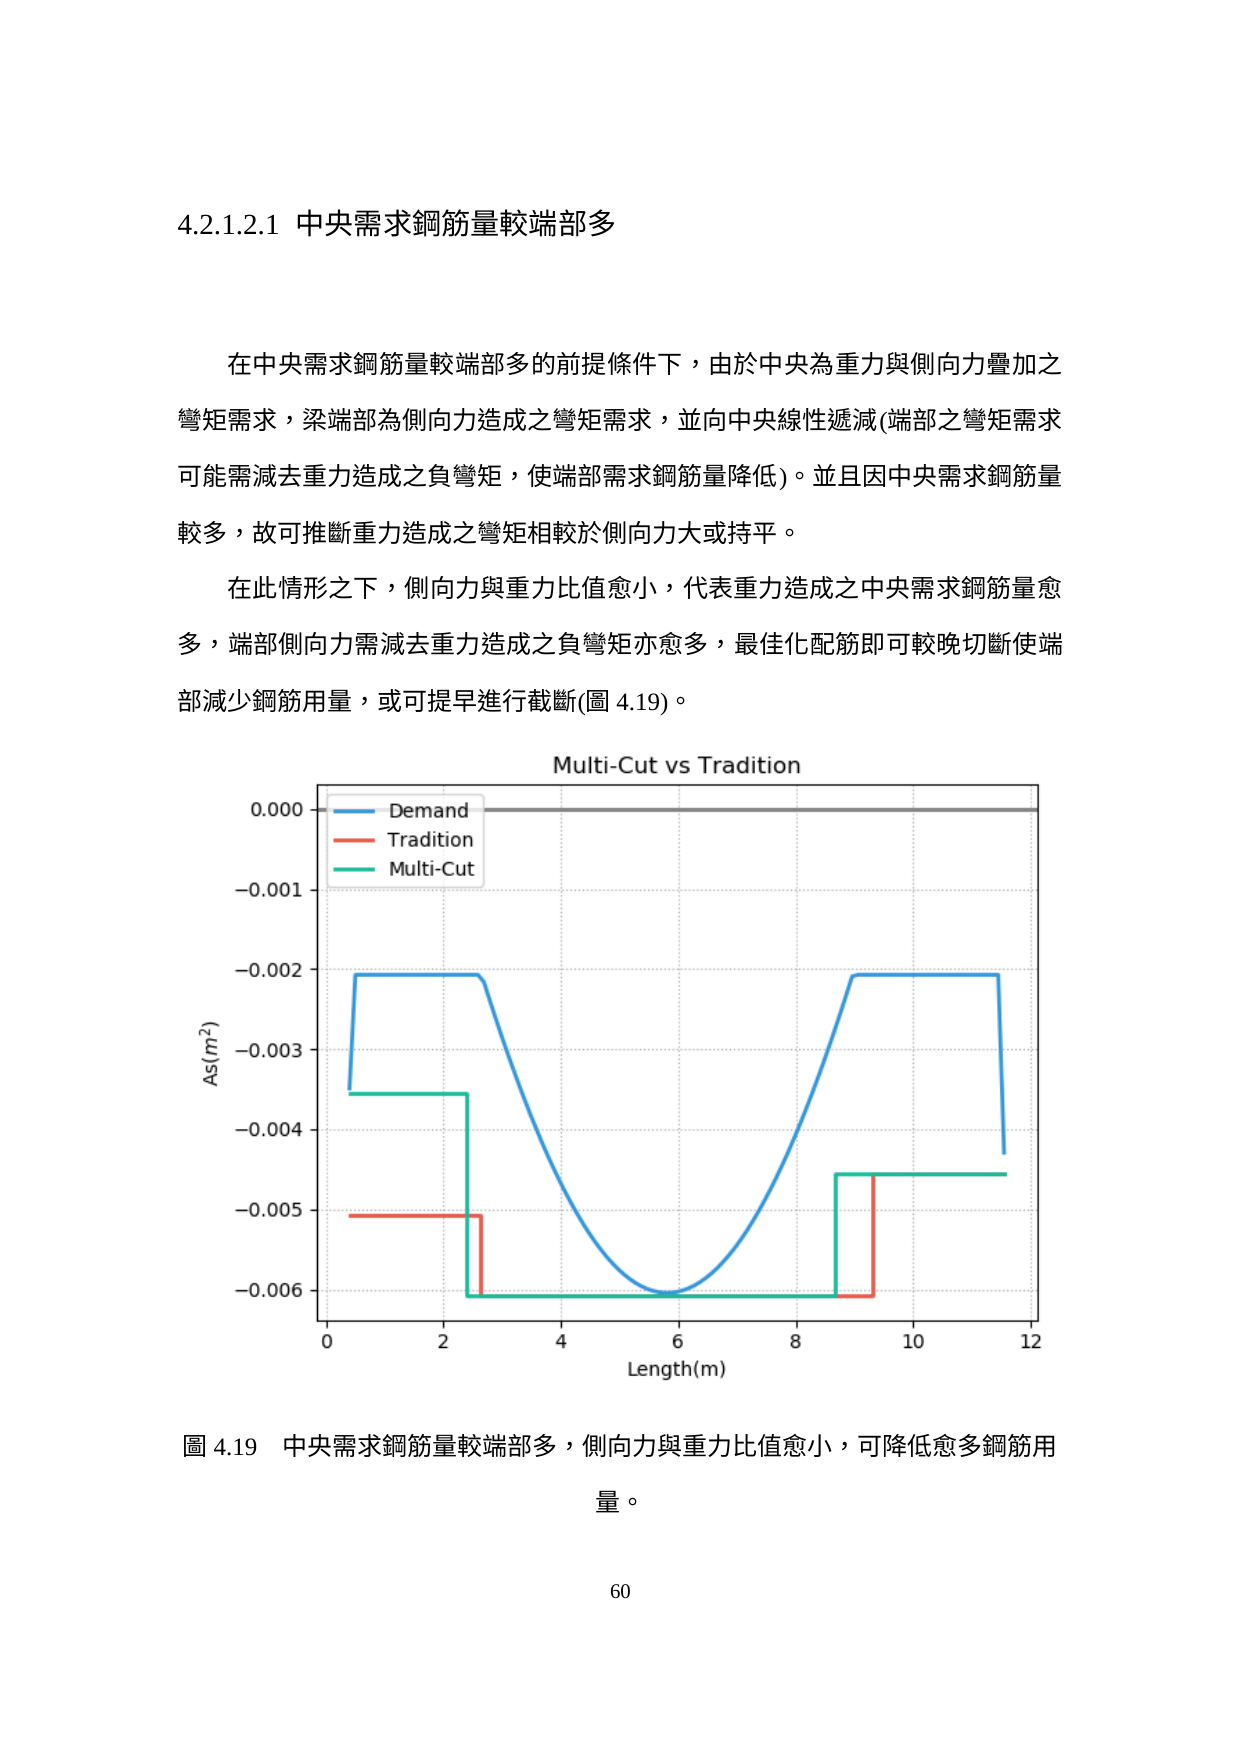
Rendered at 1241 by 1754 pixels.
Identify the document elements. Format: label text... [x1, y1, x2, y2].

text 在中央需求鋼筋量較端部多的前提條件下，由於中央為重力與側向力疊加之彎矩需求，梁端部為側向力造成之彎矩需求，並向中央線性遞減(端部之彎矩需求可能需減去重力造成之負彎矩，使端部需求鋼筋量降低)。並且因中央需求鋼筋量較多，故可推斷重力造成之彎矩相較於側向力大或持平。 [177, 344, 1063, 550]
subtitle 中央需求鋼筋量較端部多 [177, 184, 1063, 259]
picture [177, 736, 1063, 1401]
